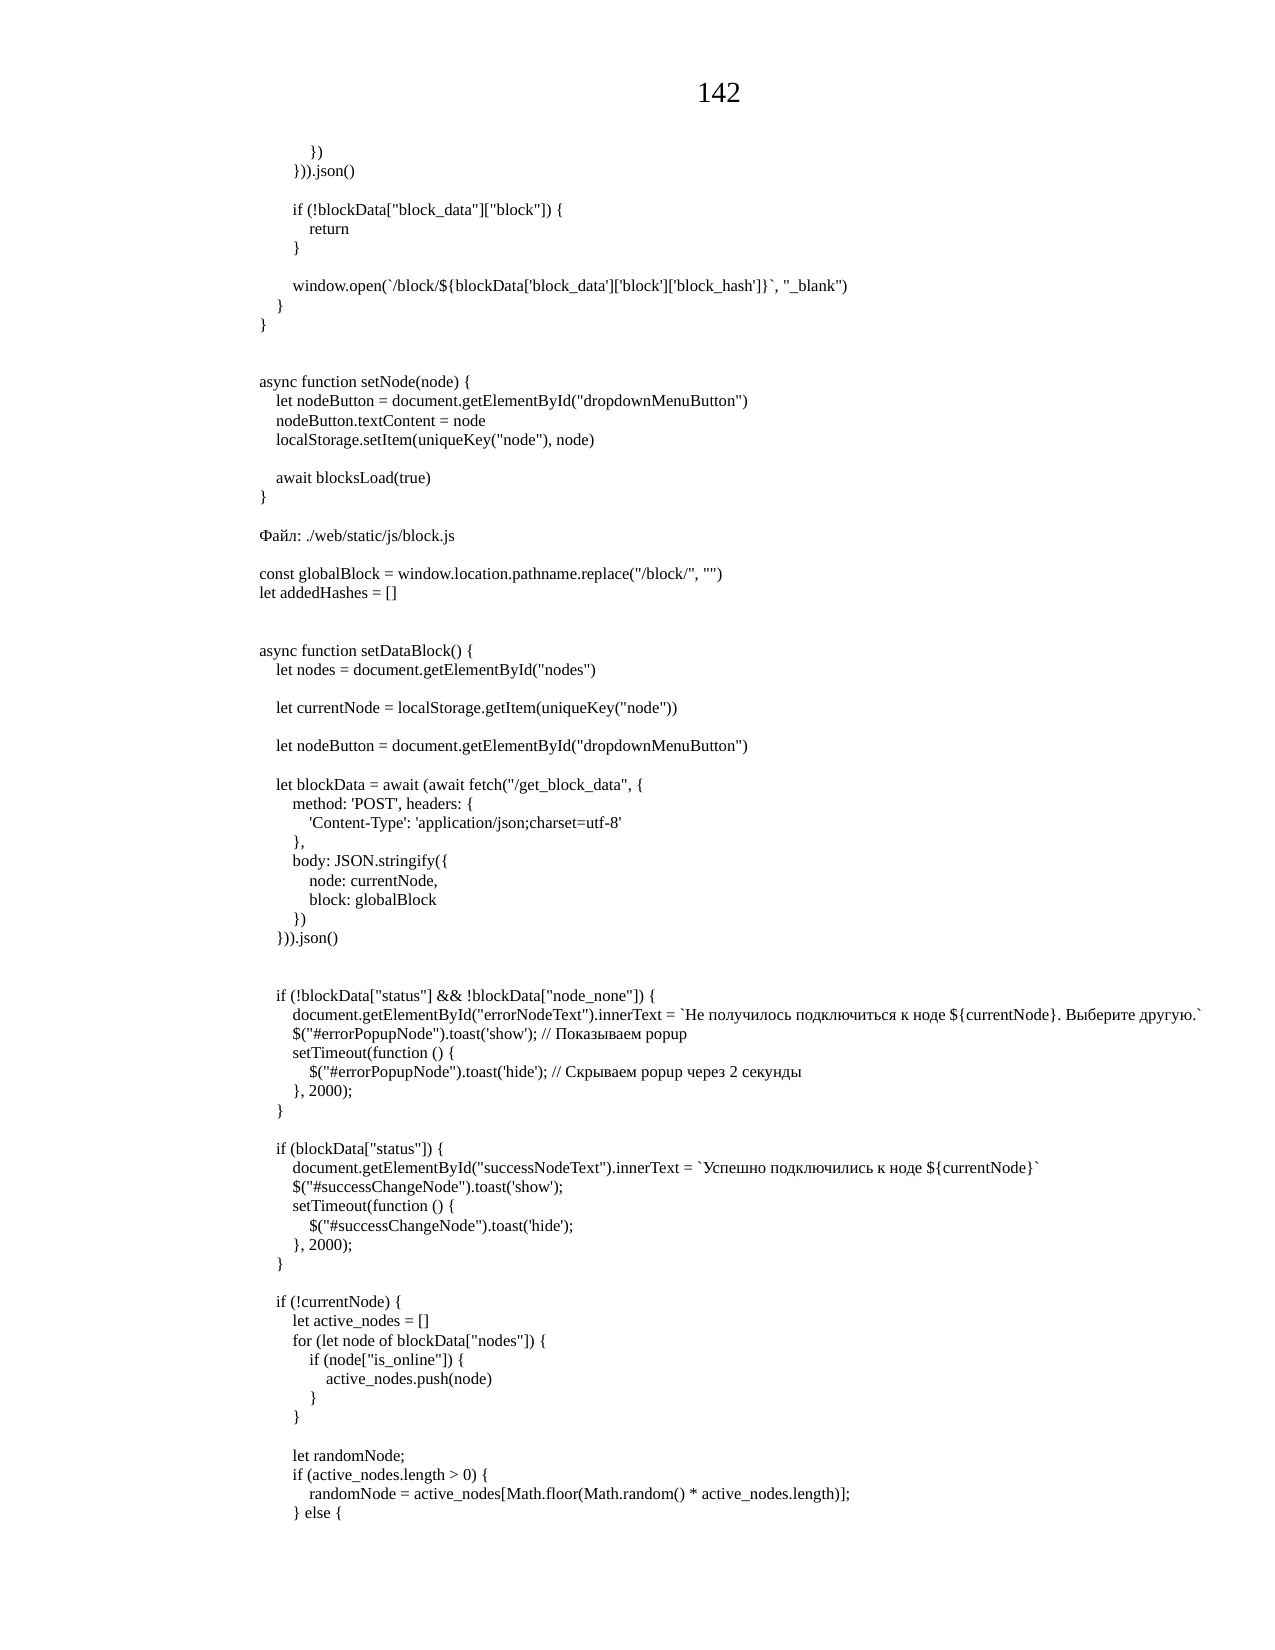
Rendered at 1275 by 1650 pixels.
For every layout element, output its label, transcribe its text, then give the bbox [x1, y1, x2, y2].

list $("#successChangeNode").toast('hide'); [259, 1215, 1216, 1234]
list window.open(`/block/${blockData['block_data']['block']['block_hash']}`, "_blank") [259, 276, 1216, 295]
list for (let node of blockData["nodes"]) { [259, 1330, 1216, 1349]
list nodeButton.textContent = node [259, 410, 1216, 429]
list } [259, 1100, 1216, 1119]
list document.getElementById("successNodeText").innerText = `Успешно подключились к ноде ${currentNode}` [259, 1158, 1216, 1177]
list if (!blockData["block_data"]["block"]) { [259, 199, 1216, 219]
list let nodeButton = document.getElementById("dropdownMenuButton") [259, 736, 1216, 755]
list method: 'POST', headers: { [259, 794, 1216, 813]
list let nodes = document.getElementById("nodes") [259, 659, 1216, 679]
list if (blockData["status"]) { [259, 1139, 1216, 1158]
list localStorage.setItem(uniqueKey("node"), node) [259, 429, 1216, 449]
list body: JSON.stringify({ [259, 851, 1216, 870]
list $("#successChangeNode").toast('show'); [259, 1177, 1216, 1196]
list let nodeButton = document.getElementById("dropdownMenuButton") [259, 391, 1216, 410]
list $("#errorPopupNode").toast('hide'); // Скрываем popup через 2 секунды [259, 1062, 1216, 1081]
list } else { [259, 1503, 1216, 1522]
list })).json() [259, 928, 1216, 947]
list } [259, 1254, 1216, 1273]
list let currentNode = localStorage.getItem(uniqueKey("node")) [259, 698, 1216, 717]
list block: globalBlock [259, 889, 1216, 909]
list randomNode = active_nodes[Math.floor(Math.random() * active_nodes.length)]; [259, 1484, 1216, 1503]
list } [259, 1388, 1216, 1407]
list return [259, 219, 1216, 238]
list async function setNode(node) { [259, 372, 1216, 391]
list active_nodes.push(node) [259, 1369, 1216, 1388]
list if (node["is_online"]) { [259, 1349, 1216, 1369]
list let randomNode; [259, 1445, 1216, 1464]
list async function setDataBlock() { [259, 640, 1216, 659]
list setTimeout(function () { [259, 1043, 1216, 1062]
list let addedHashes = [] [259, 583, 1216, 602]
list const globalBlock = window.location.pathname.replace("/block/", "") [259, 564, 1216, 583]
list node: currentNode, [259, 870, 1216, 889]
list } [259, 314, 1216, 334]
list })).json() [259, 161, 1216, 180]
list } [259, 487, 1216, 506]
list if (!currentNode) { [259, 1292, 1216, 1311]
list Файл: ./web/static/js/block.js [259, 525, 1216, 544]
list document.getElementById("errorNodeText").innerText = `Не получилось подключиться к ноде ${currentNode}. Выберите другую.` [259, 1004, 1216, 1024]
list await blocksLoad(true) [259, 468, 1216, 487]
list let blockData = await (await fetch("/get_block_data", { [259, 774, 1216, 794]
list setTimeout(function () { [259, 1196, 1216, 1215]
list }) [259, 142, 1216, 161]
list }, [259, 832, 1216, 851]
list }, 2000); [259, 1081, 1216, 1100]
list } [259, 295, 1216, 314]
list }) [259, 909, 1216, 928]
list } [259, 238, 1216, 257]
list if (!blockData["status"] && !blockData["node_none"]) { [259, 985, 1216, 1004]
list } [259, 1407, 1216, 1426]
list 'Content-Type': 'application/json;charset=utf-8' [259, 813, 1216, 832]
list }, 2000); [259, 1234, 1216, 1254]
list if (active_nodes.length > 0) { [259, 1464, 1216, 1484]
list $("#errorPopupNode").toast('show'); // Показываем popup [259, 1024, 1216, 1043]
list let active_nodes = [] [259, 1311, 1216, 1330]
